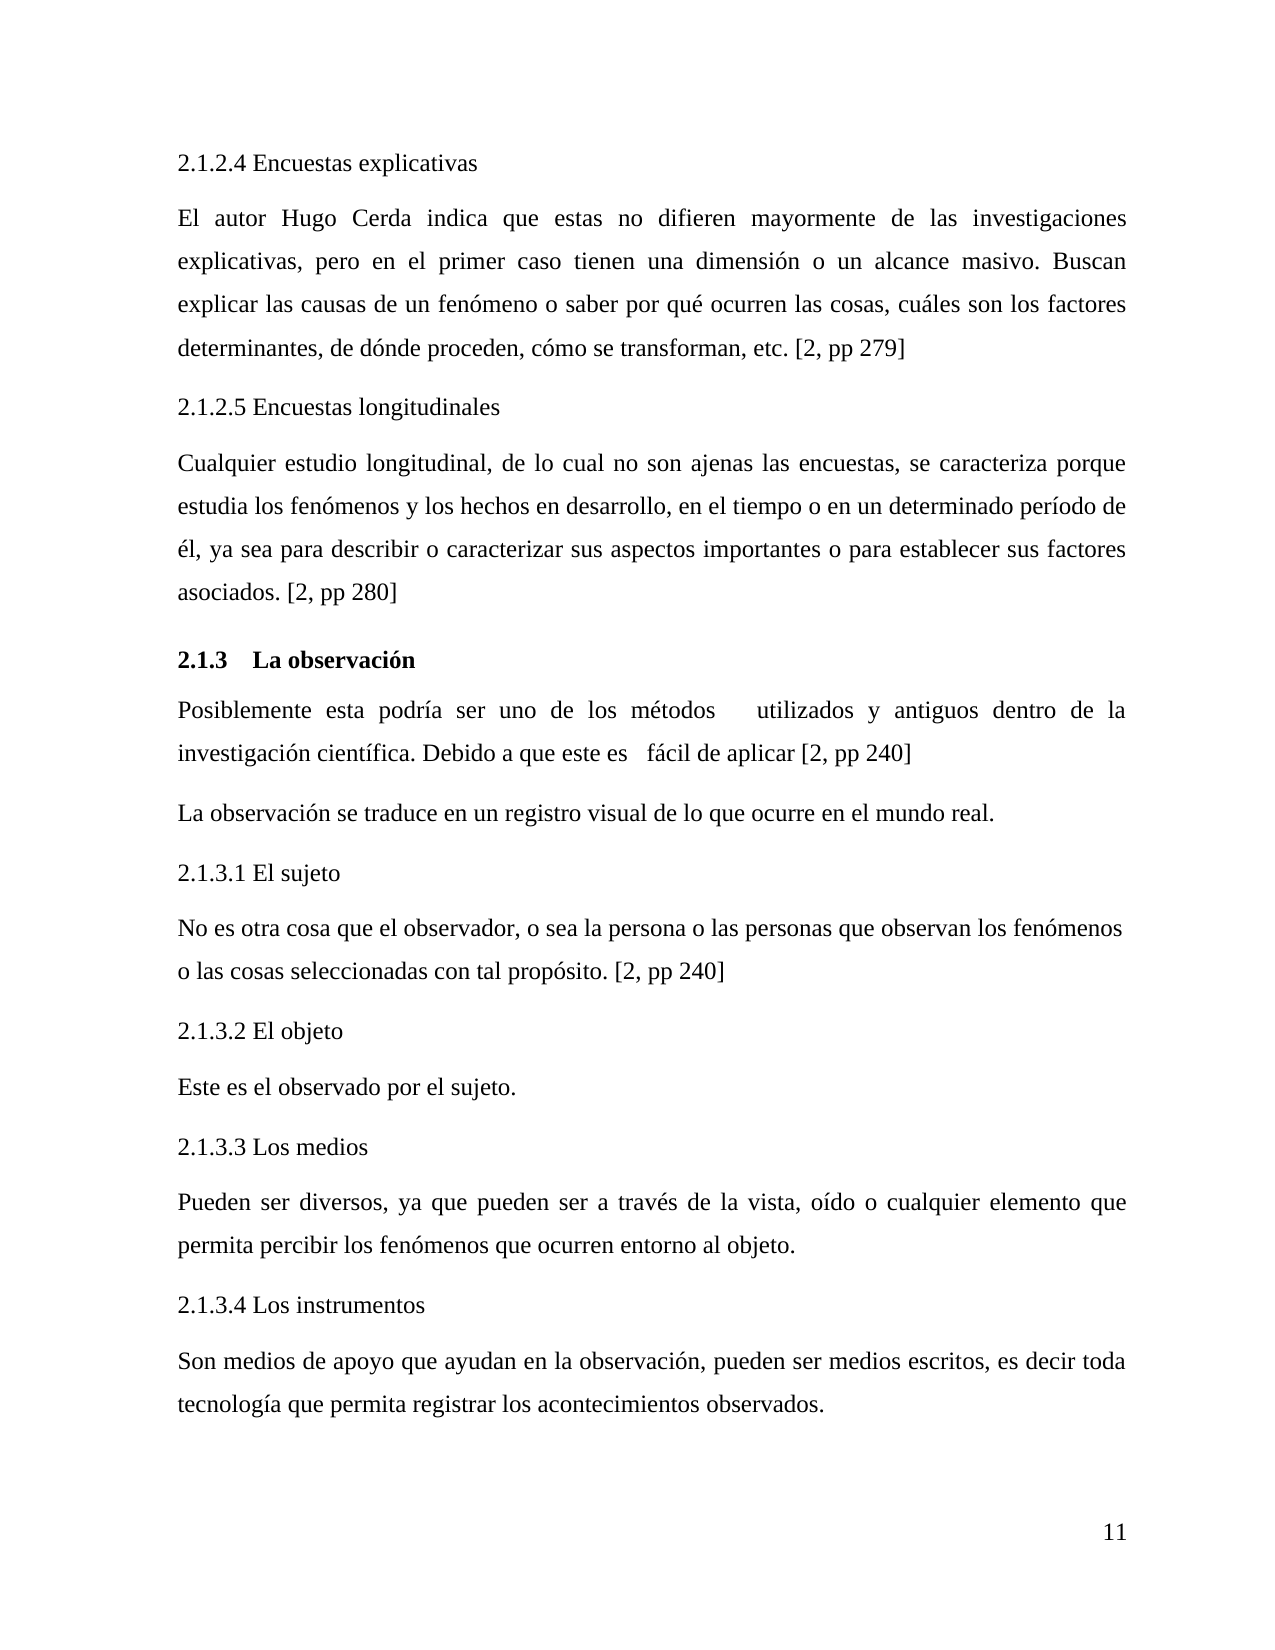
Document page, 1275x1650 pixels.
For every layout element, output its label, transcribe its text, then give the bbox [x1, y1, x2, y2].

subtitle El objeto [177, 1016, 1127, 1045]
subtitle Los instrumentos [177, 1290, 1127, 1319]
subtitle Encuestas longitudinales [177, 392, 1127, 421]
text Este es el observado por el sujeto. [177, 1072, 1127, 1101]
subtitle Encuestas explicativas [177, 148, 1127, 176]
subtitle Los medios [177, 1132, 1127, 1160]
text El autor Hugo Cerda indica que estas no difieren mayormente de las investigaciones explicativas, pero en el primer caso tienen una dimensión o un alcance masivo. Buscan explicar las causas de un fenómeno o saber por qué ocurren las cosas, cuáles son los factores determinantes, de dónde proceden, cómo se transforman, etc. [2, pp 279] [177, 203, 1127, 361]
subtitle La observación [177, 646, 1127, 674]
text Pueden ser diversos, ya que pueden ser a través de la vista, oído o cualquier elemento que permita percibir los fenómenos que ocurren entorno al objeto. [177, 1187, 1127, 1259]
subtitle El sujeto [177, 858, 1127, 886]
text No es otra cosa que el observador, o sea la persona o las personas que observan los fenómenos o las cosas seleccionadas con tal propósito. [2, pp 240] [177, 913, 1127, 985]
text Posiblemente esta podría ser uno de los métodos utilizados y antiguos dentro de la investigación científica. Debido a que este es fácil de aplicar [2, pp 240] [177, 695, 1127, 767]
text La observación se traduce en un registro visual de lo que ocurre en el mundo real. [177, 798, 1127, 827]
text Cualquier estudio longitudinal, de lo cual no son ajenas las encuestas, se caracteriza porque estudia los fenómenos y los hechos en desarrollo, en el tiempo o en un determinado período de él, ya sea para describir o caracterizar sus aspectos importantes o para establecer sus factores asociados. [2, pp 280] [177, 448, 1127, 606]
text Son medios de apoyo que ayudan en la observación, pueden ser medios escritos, es decir toda tecnología que permita registrar los acontecimientos observados. [177, 1346, 1127, 1418]
